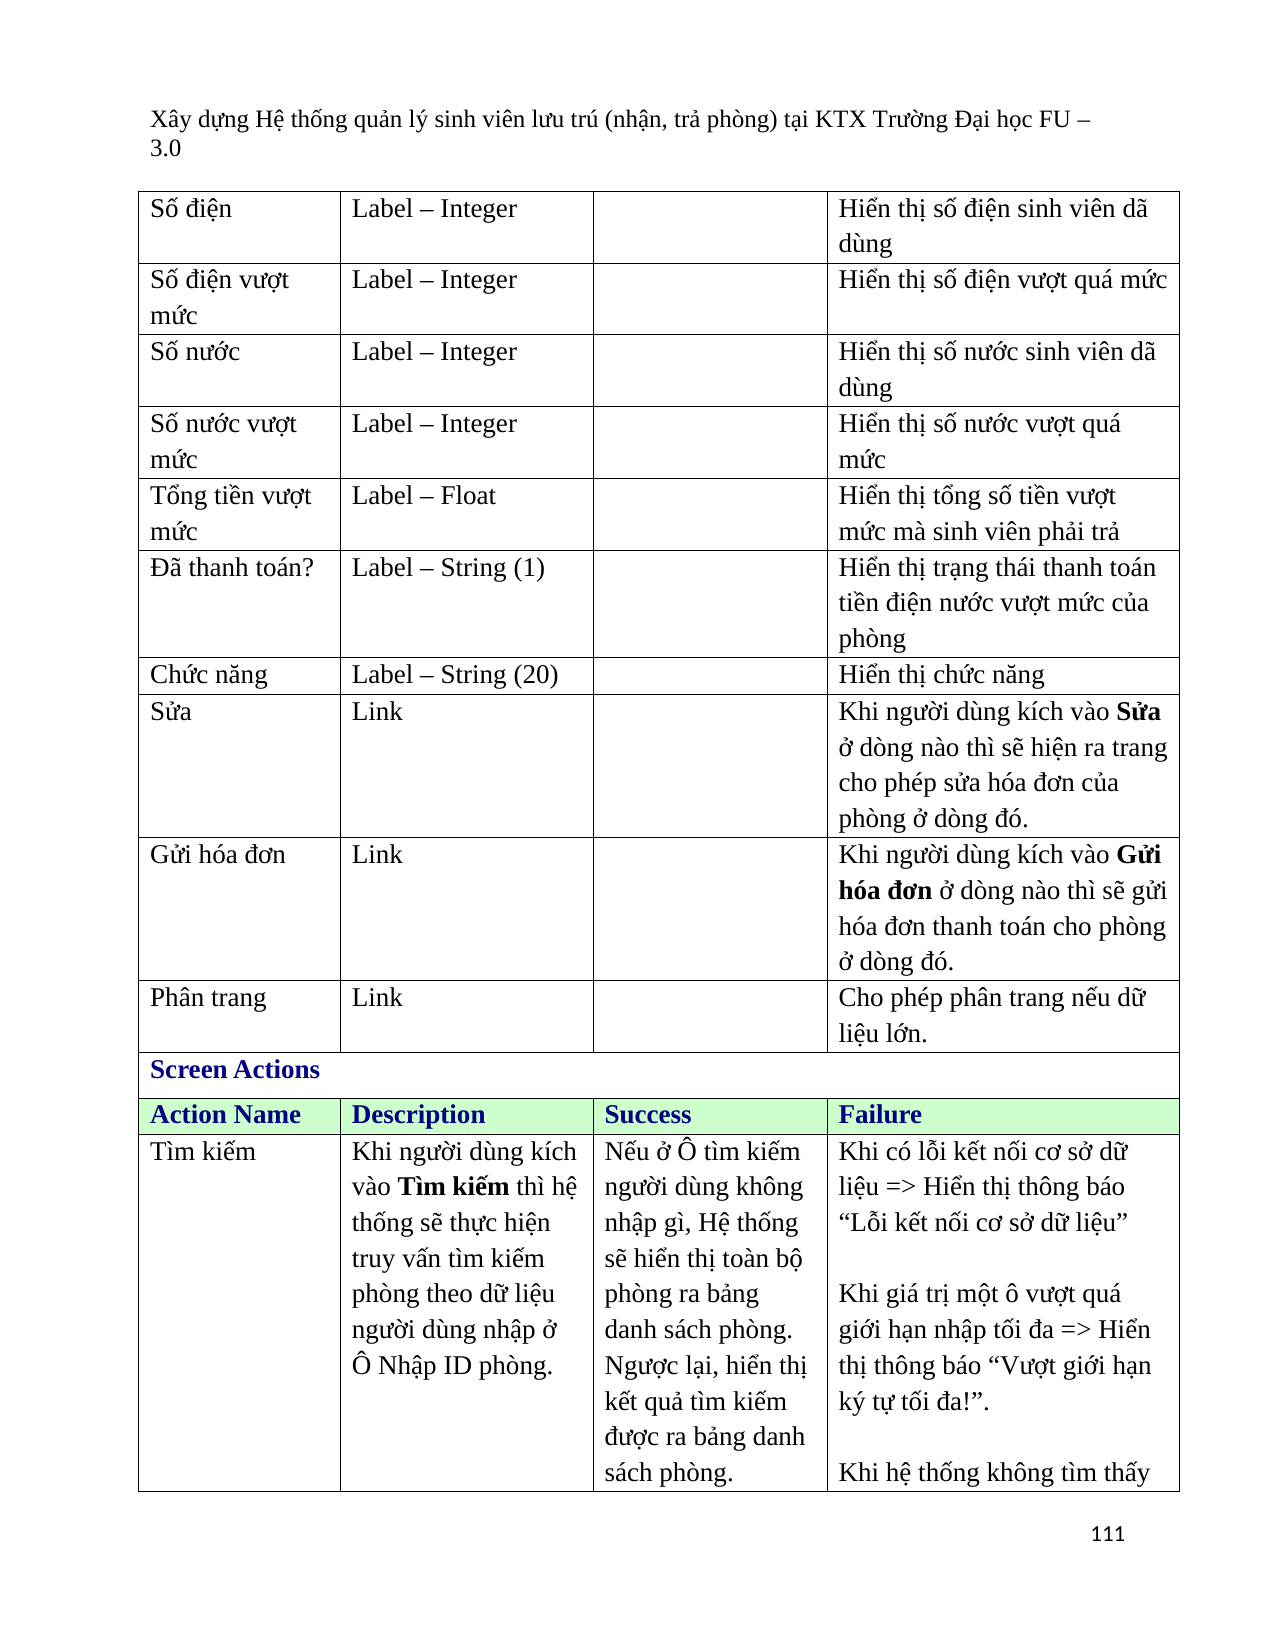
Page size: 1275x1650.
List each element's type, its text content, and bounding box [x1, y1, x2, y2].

table_cell Hiển thị tổng số tiền vượt mức mà sinh viên phải trả [828, 479, 1179, 550]
table_cell Tìm kiếm [139, 1135, 340, 1491]
table_cell Screen Actions [139, 1053, 1179, 1097]
table_cell Tổng tiền vượt mức [139, 479, 340, 550]
table_cell Cho phép phân trang nếu dữ liệu lớn. [828, 981, 1179, 1052]
table_cell [594, 479, 827, 550]
table_cell Hiển thị số điện sinh viên dã dùng [828, 192, 1179, 263]
table_cell Label – Integer [341, 407, 593, 478]
table_cell [594, 335, 827, 406]
table_cell Hiển thị số nước vượt quá mức [828, 407, 1179, 478]
table_cell Khi người dùng kích vào Sửa ở dòng nào thì sẽ hiện ra trang cho phép sửa hóa đơn của phòng ở dòng đó. [828, 695, 1179, 837]
table_cell Số nước vượt mức [139, 407, 340, 478]
table_cell Success [594, 1099, 827, 1133]
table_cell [828, 1135, 1179, 1491]
table_cell Chức năng [139, 658, 340, 694]
table_cell [594, 838, 827, 980]
table_cell [594, 264, 827, 334]
table_cell Phân trang [139, 981, 340, 1052]
table_cell Số điện [139, 192, 340, 263]
table_cell Số điện vượt mức [139, 264, 340, 334]
table_cell Label – Integer [341, 335, 593, 406]
table_cell [594, 551, 827, 657]
table_cell [594, 981, 827, 1052]
table_cell Sửa [139, 695, 340, 837]
table_cell Link [341, 838, 593, 980]
table_cell Description [341, 1099, 593, 1133]
table_cell Failure [828, 1099, 1179, 1133]
table_cell Action Name [139, 1099, 340, 1133]
table_cell Đã thanh toán? [139, 551, 340, 657]
table_cell Hiển thị số điện vượt quá mức [828, 264, 1179, 334]
table_cell Hiển thị chức năng [828, 658, 1179, 694]
table_cell [594, 658, 827, 694]
table_cell Label – Float [341, 479, 593, 550]
table_cell Khi người dùng kích vào Gửi hóa đơn ở dòng nào thì sẽ gửi hóa đơn thanh toán cho phòng ở dòng đó. [828, 838, 1179, 980]
table_cell Label – String (1) [341, 551, 593, 657]
table_cell Gửi hóa đơn [139, 838, 340, 980]
table_cell [594, 407, 827, 478]
table_cell Hiển thị trạng thái thanh toán tiền điện nước vượt mức của phòng [828, 551, 1179, 657]
table_cell Hiển thị số nước sinh viên dã dùng [828, 335, 1179, 406]
table_cell Label – Integer [341, 192, 593, 263]
table_cell Link [341, 695, 593, 837]
table_cell Label – String (20) [341, 658, 593, 694]
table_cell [594, 1135, 827, 1491]
table_cell Label – Integer [341, 264, 593, 334]
table_cell [594, 695, 827, 837]
table_cell [594, 192, 827, 263]
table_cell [341, 1135, 593, 1491]
table_cell Link [341, 981, 593, 1052]
table_cell Số nước [139, 335, 340, 406]
